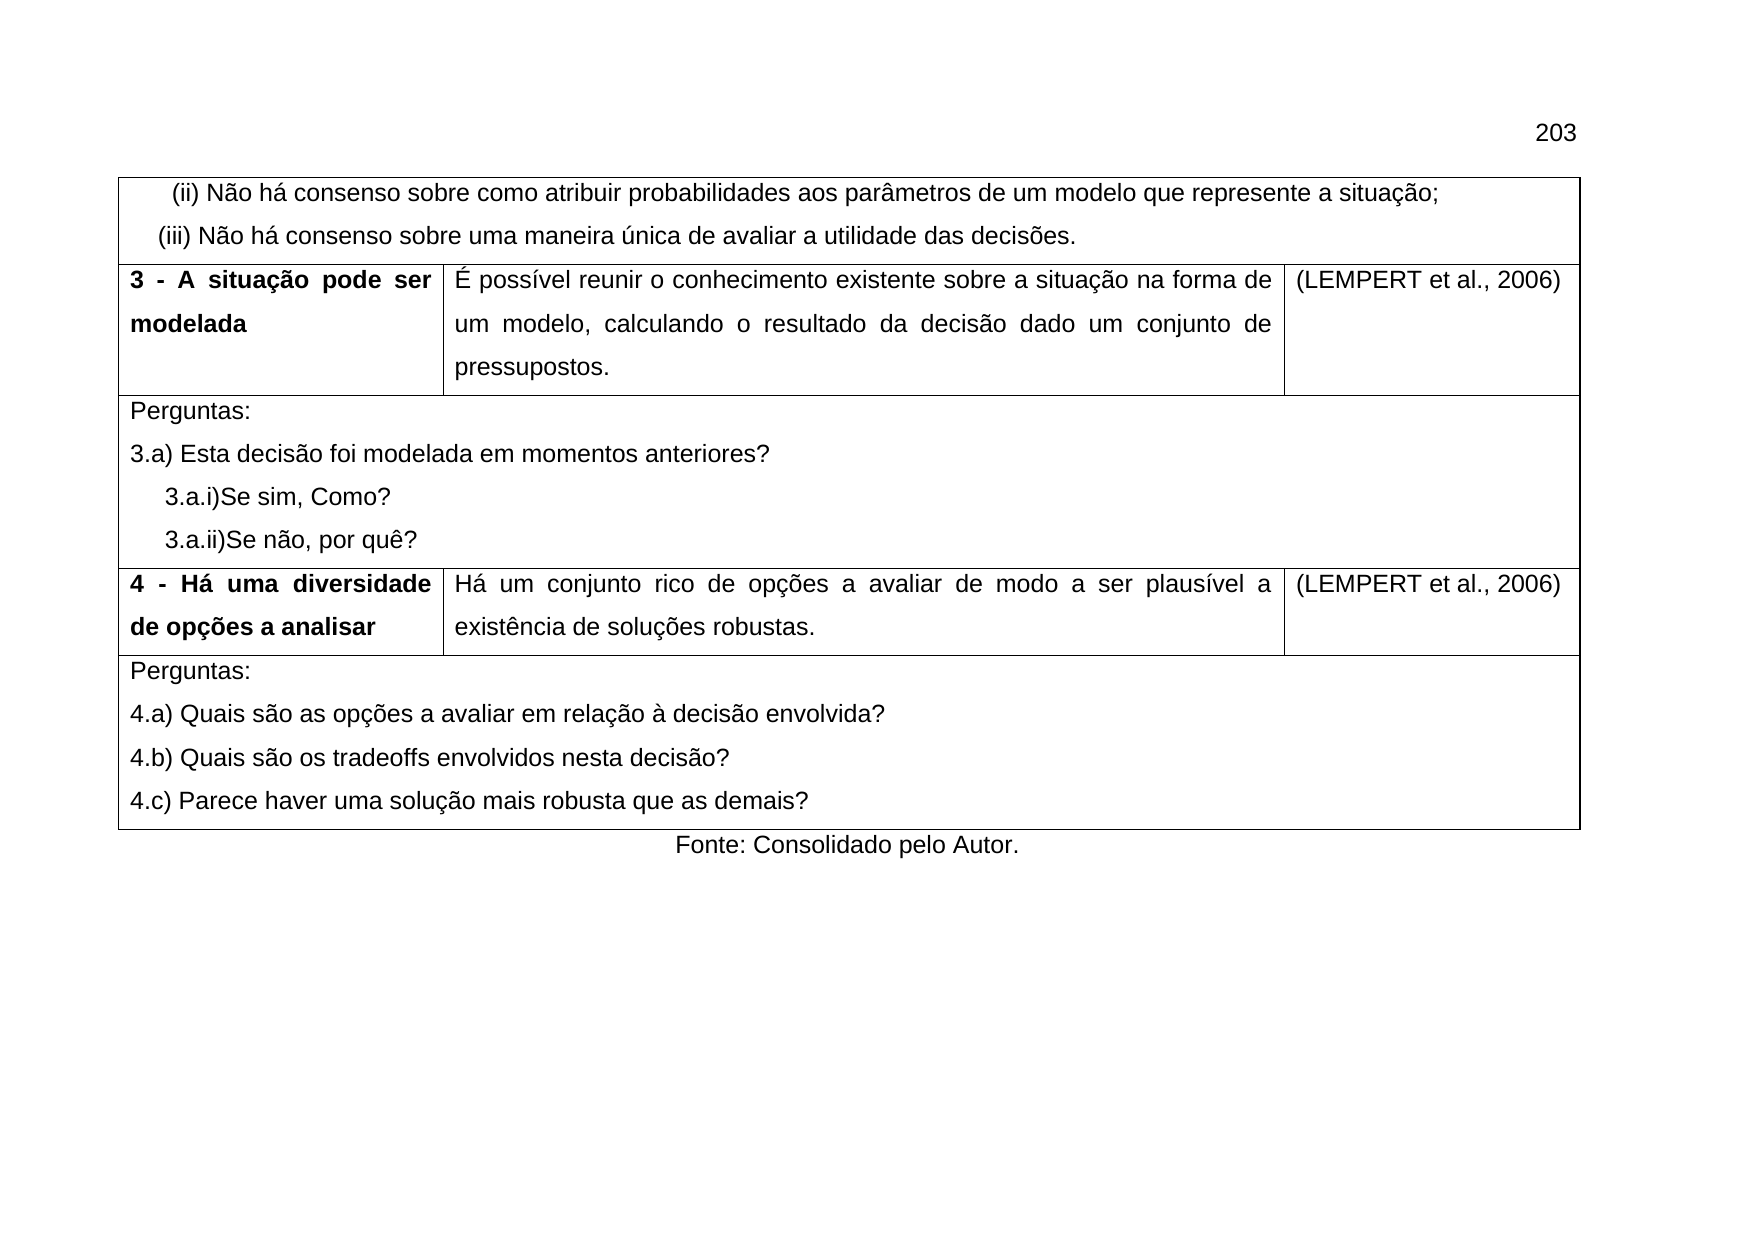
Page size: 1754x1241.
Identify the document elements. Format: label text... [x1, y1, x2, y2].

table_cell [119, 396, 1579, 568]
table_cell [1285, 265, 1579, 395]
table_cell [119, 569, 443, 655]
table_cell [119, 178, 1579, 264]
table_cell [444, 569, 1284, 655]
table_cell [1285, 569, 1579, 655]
text Fonte: Consolidado pelo Autor. [118, 830, 1577, 858]
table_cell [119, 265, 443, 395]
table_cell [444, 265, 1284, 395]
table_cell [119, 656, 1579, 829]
